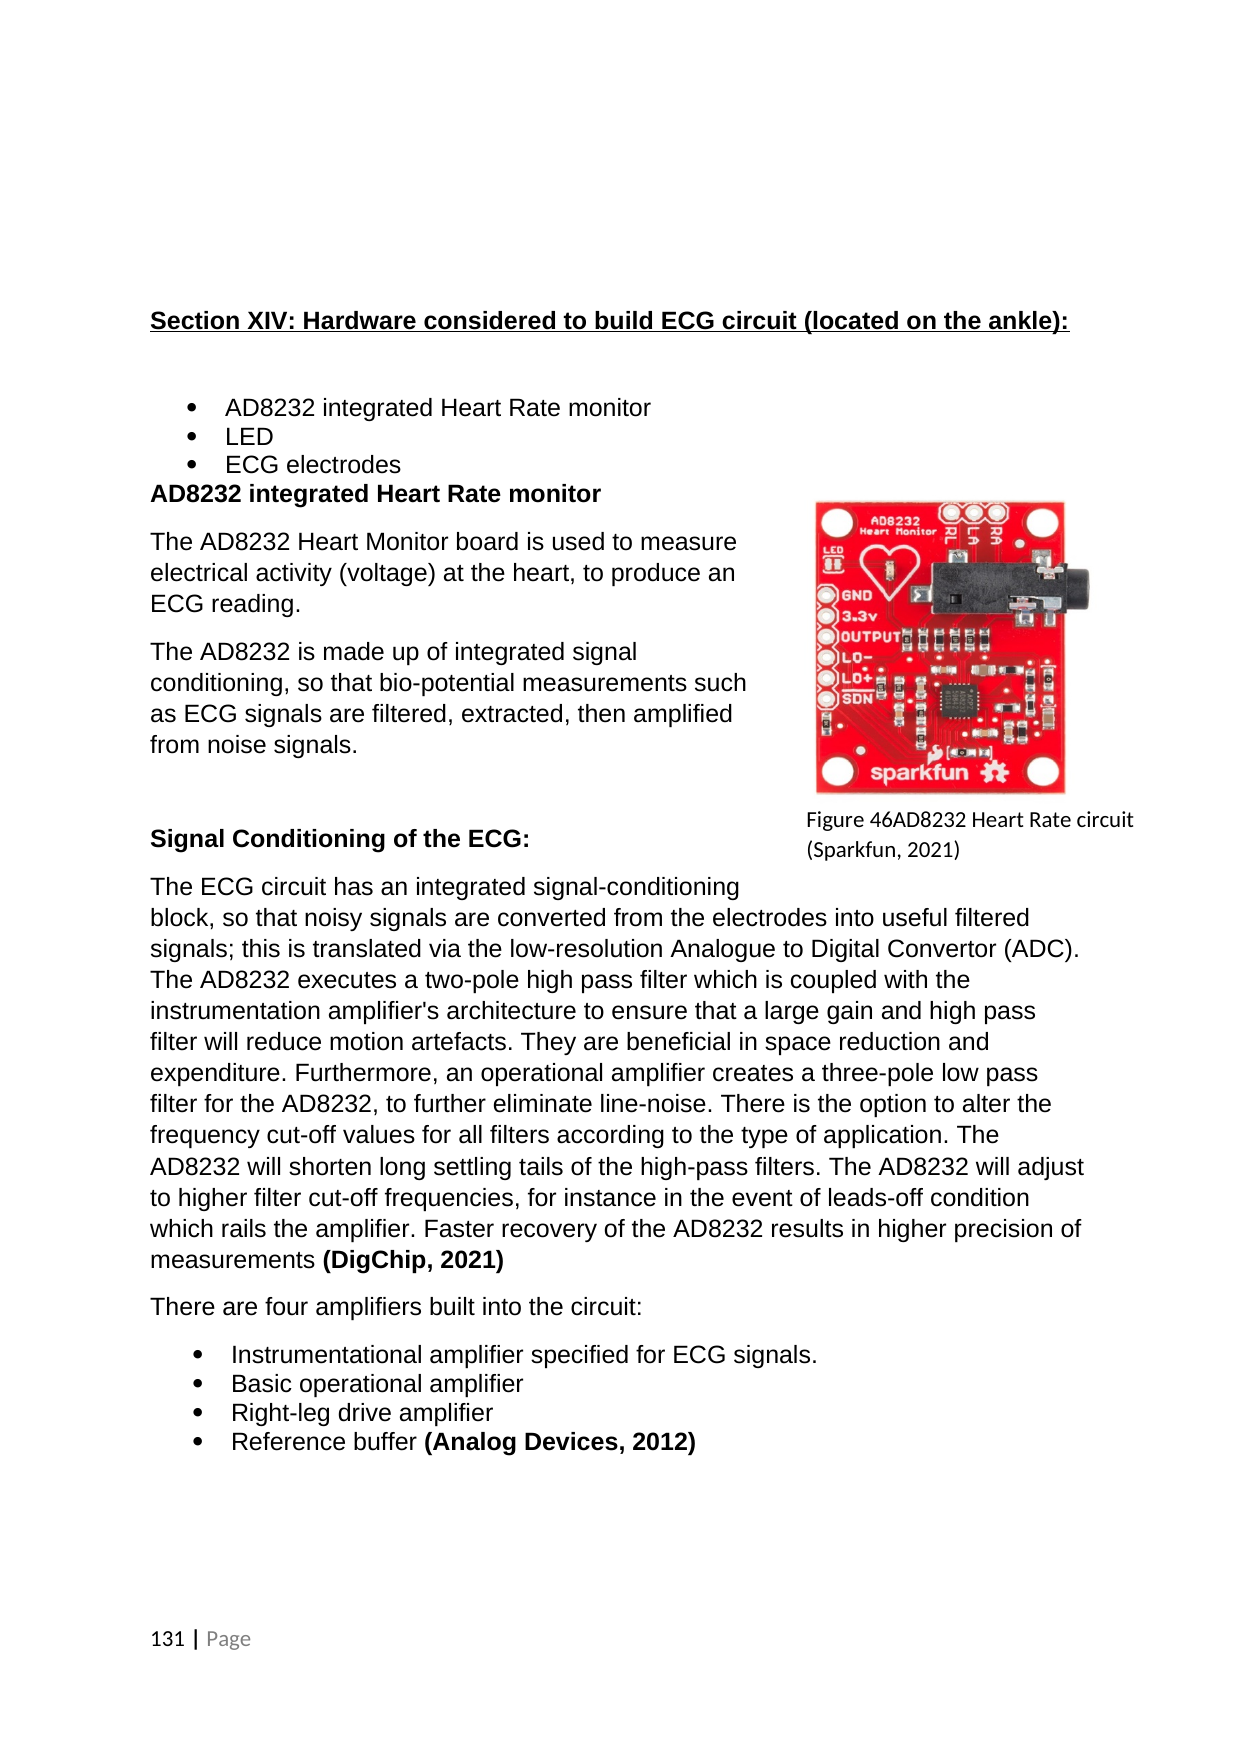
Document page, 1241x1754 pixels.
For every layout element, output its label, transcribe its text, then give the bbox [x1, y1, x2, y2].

title Basic operational amplifier [193, 1369, 1090, 1398]
text AD8232 integrated Heart Rate monitor [150, 479, 1090, 508]
subtitle Section XIV: Hardware considered to build ECG circuit (located on the ankle): [150, 306, 1090, 334]
title Right-leg drive amplifier [193, 1398, 1090, 1427]
title LED [187, 422, 1090, 450]
picture [771, 490, 1120, 805]
title Instrumentational amplifier specified for ECG signals. [193, 1340, 1090, 1369]
title ECG electrodes [187, 450, 1090, 479]
text The AD8232 is made up of integrated signal conditioning, so that bio-potential measurements such as ECG signals are filtered, extracted, then amplified from noise signals. [150, 637, 771, 759]
title Reference buffer (Analog Devices, 2012) [193, 1427, 1090, 1456]
text The ECG circuit has an integrated signal-conditioning block, so that noisy signals are converted from the electrodes into useful filtered signals; this is translated via the low-resolution Analogue to Digital Convertor (ADC). The AD8232 executes a two-pole high pass filter which is coupled with the instrumentation amplifier's architecture to ensure that a large gain and high pass filter will reduce motion artefacts. They are beneficial in space reduction and expenditure. Furthermore, an operational amplifier creates a three-pole low pass filter for the AD8232, to further eliminate line-noise. There is the option to alter the frequency cut-off values for all filters according to the type of application. The AD8232 will shorten long settling tails of the high-pass filters. The AD8232 will adjust to higher filter cut-off frequencies, for instance in the event of leads-off condition which rails the amplifier. Faster recovery of the AD8232 results in higher precision of measurements (DigChip, 2021) [150, 872, 1090, 1273]
text There are four amplifiers built into the circuit: [150, 1292, 1090, 1321]
title AD8232 integrated Heart Rate monitor [187, 393, 1090, 422]
text Signal Conditioning of the ECG: [150, 824, 806, 853]
text The AD8232 Heart Monitor board is used to measure electrical activity (voltage) at the heart, to produce an ECG reading. [150, 527, 771, 618]
